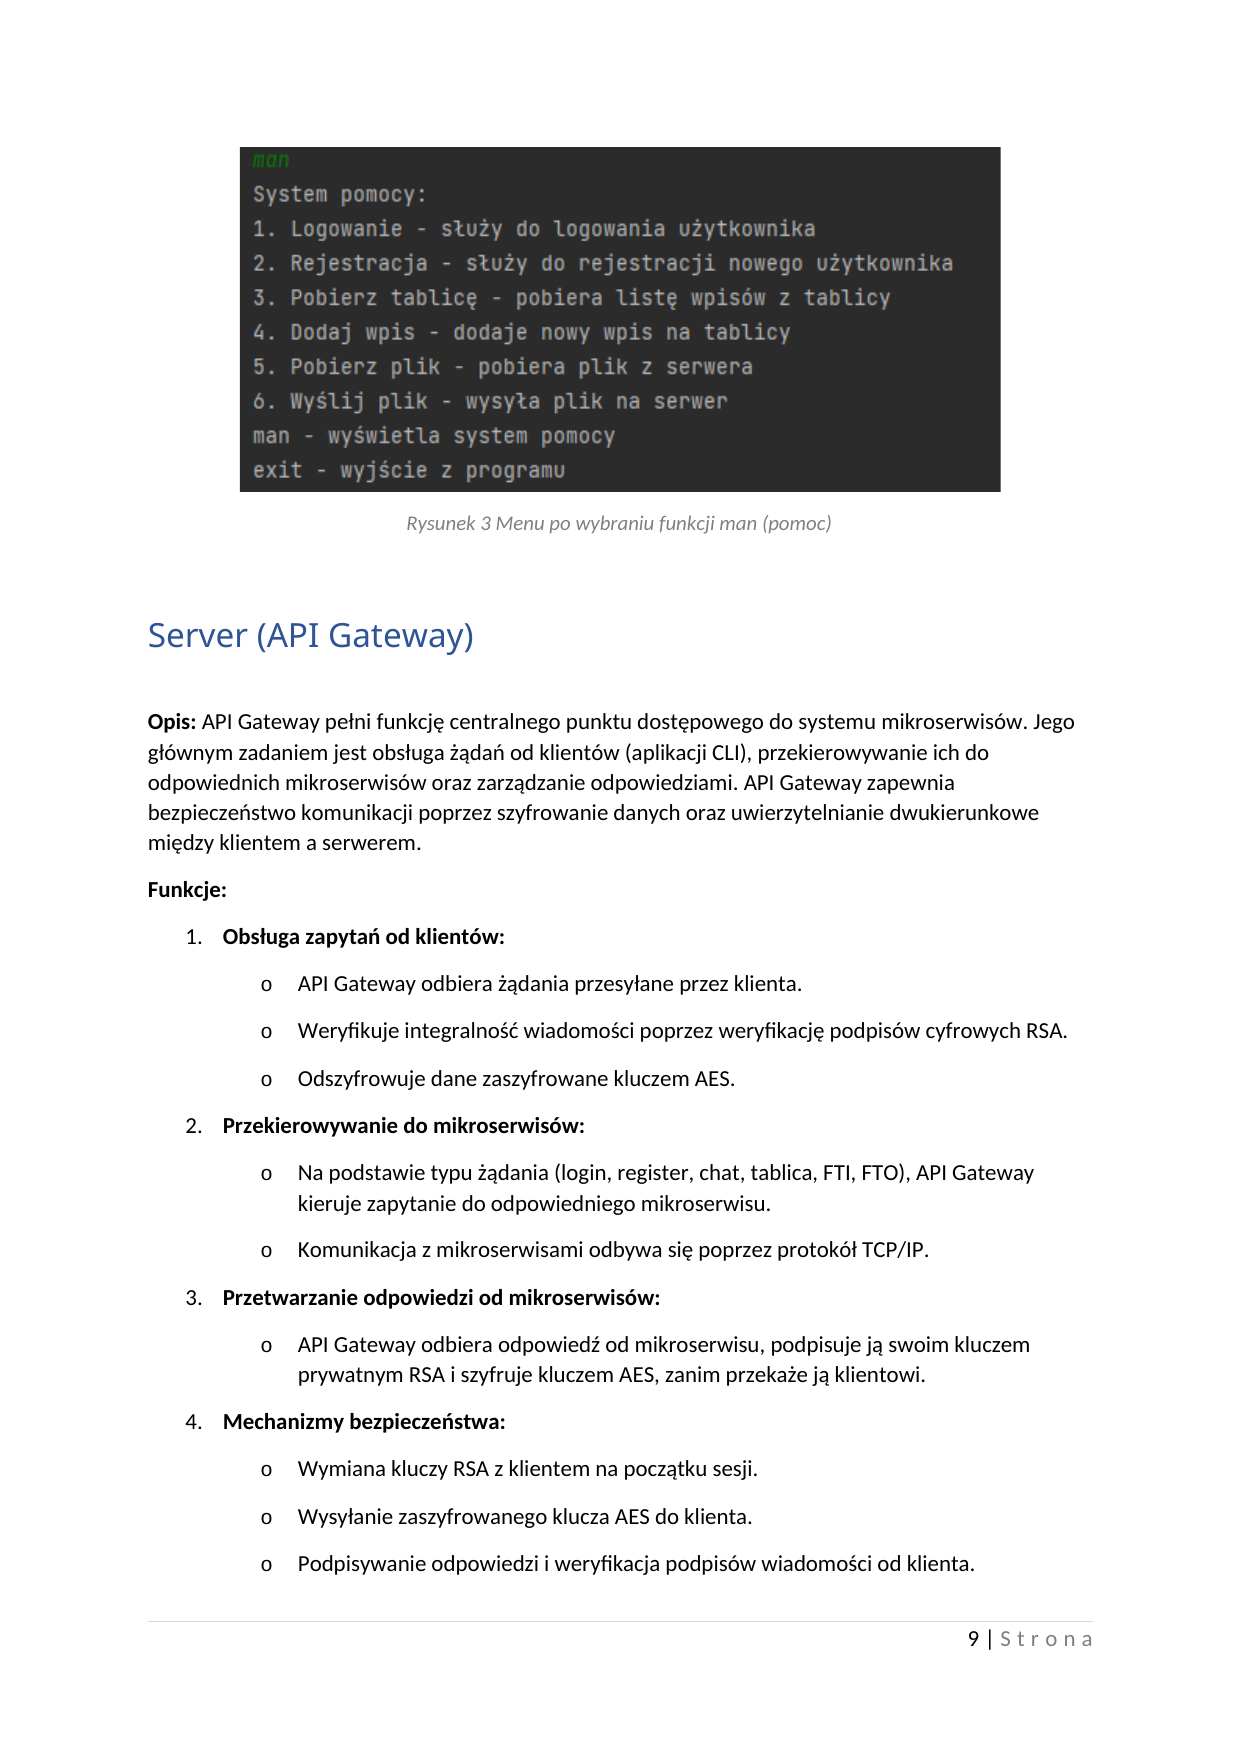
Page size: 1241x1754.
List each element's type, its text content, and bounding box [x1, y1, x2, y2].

list Obsługa zapytań od klientów: [185, 922, 1093, 950]
list API Gateway odbiera odpowiedź od mikroserwisu, podpisuje ją swoim kluczem prywatnym RSA i szyfruje kluczem AES, zanim przekaże ją klientowi. [260, 1330, 1093, 1389]
picture [239, 147, 1001, 492]
list Mechanizmy bezpieczeństwa: [185, 1407, 1093, 1436]
list API Gateway odbiera żądania przesyłane przez klienta. [260, 969, 1093, 997]
text Opis: API Gateway pełni funkcję centralnego punktu dostępowego do systemu mikroserwisów. Jego głównym zadaniem jest obsługa żądań od klientów (aplikacji CLI), przekierowywanie ich do odpowiednich mikroserwisów oraz zarządzanie odpowiedziami. API Gateway zapewnia bezpieczeństwo komunikacji poprzez szyfrowanie danych oraz uwierzytelnianie dwukierunkowe między klientem a serwerem. [148, 707, 1093, 856]
list Przetwarzanie odpowiedzi od mikroserwisów: [185, 1283, 1093, 1311]
subtitle Server (API Gateway) [148, 612, 1093, 657]
list Wysyłanie zaszyfrowanego klucza AES do klienta. [260, 1502, 1093, 1530]
list Weryfikuje integralność wiadomości poprzez weryfikację podpisów cyfrowych RSA. [260, 1016, 1093, 1045]
text Rysunek 3 Menu po wybraniu funkcji man (pomoc) [148, 510, 1093, 536]
text Funkcje: [148, 875, 1093, 903]
list Odszyfrowuje dane zaszyfrowane kluczem AES. [260, 1064, 1093, 1092]
list Na podstawie typu żądania (login, register, chat, tablica, FTI, FTO), API Gateway kieruje zapytanie do odpowiedniego mikroserwisu. [260, 1158, 1093, 1217]
list Przekierowywanie do mikroserwisów: [185, 1111, 1093, 1139]
list Wymiana kluczy RSA z klientem na początku sesji. [260, 1454, 1093, 1483]
list Komunikacja z mikroserwisami odbywa się poprzez protokół TCP/IP. [260, 1236, 1093, 1264]
list Podpisywanie odpowiedzi i weryfikacja podpisów wiadomości od klienta. [260, 1549, 1093, 1578]
